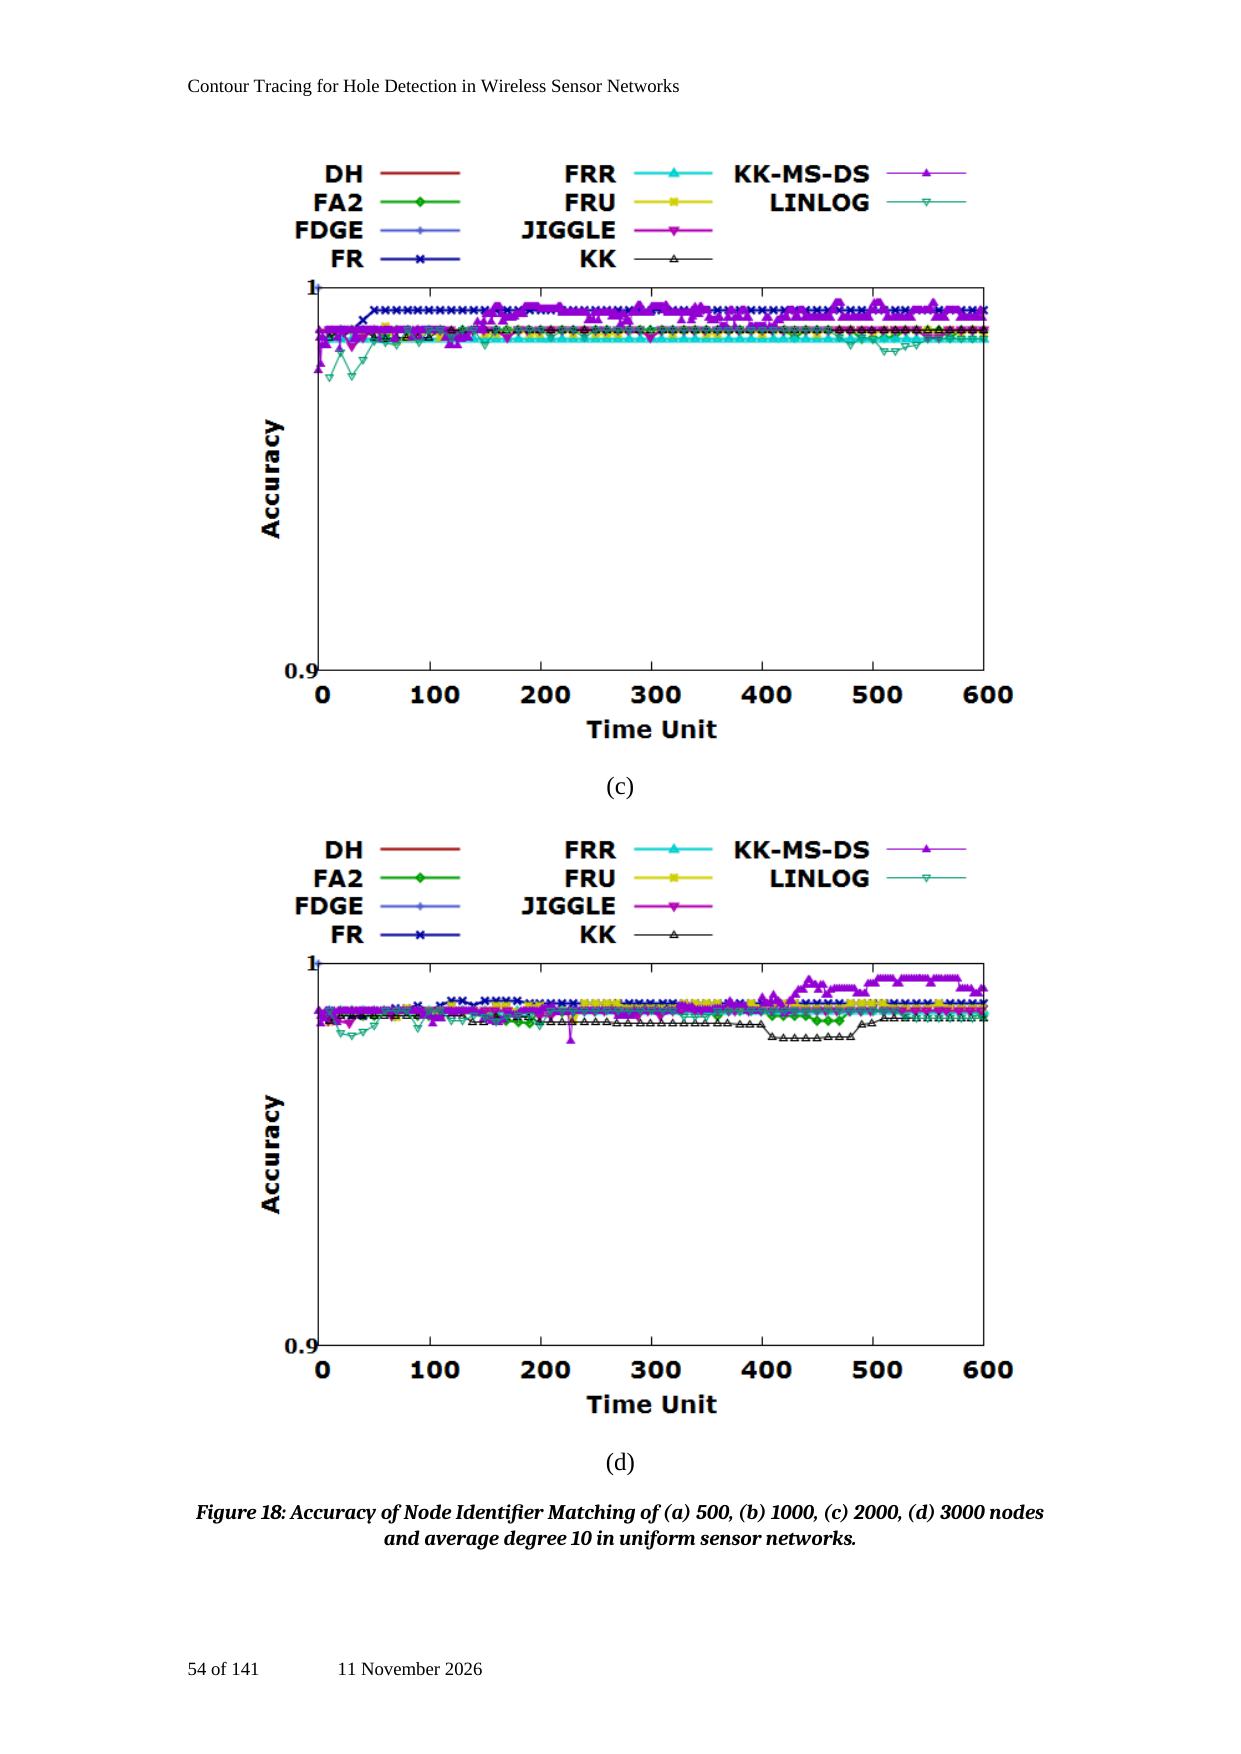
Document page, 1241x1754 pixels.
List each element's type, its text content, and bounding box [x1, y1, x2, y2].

picture [222, 825, 1018, 1422]
text (d) [187, 1447, 1053, 1475]
text (c) [187, 771, 1053, 800]
picture [222, 150, 1018, 747]
text Figure 18: Accuracy of Node Identifier Matching of (a) 500, (b) 1000, (c) 2000, (d) 3000 nodes and average degree 10 in uniform sensor networks. [187, 1500, 1053, 1550]
